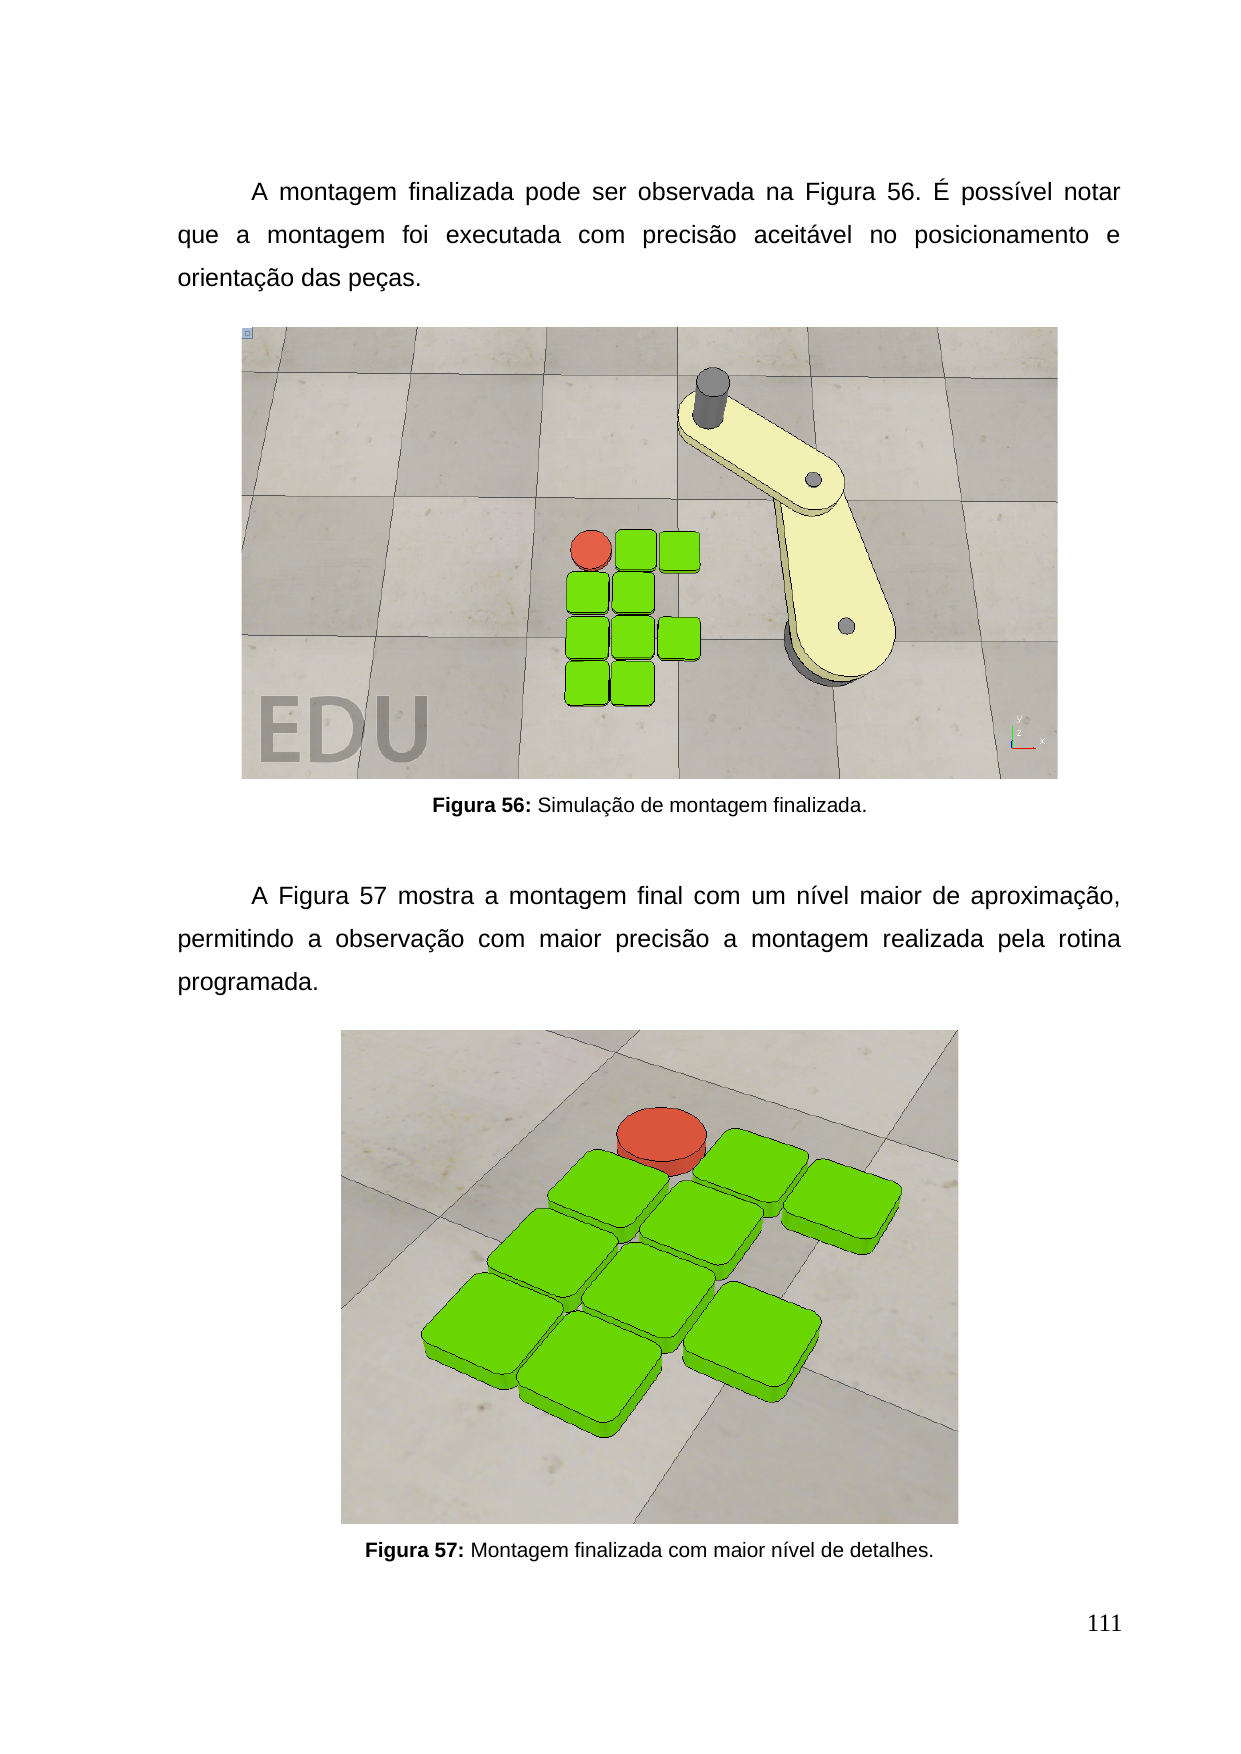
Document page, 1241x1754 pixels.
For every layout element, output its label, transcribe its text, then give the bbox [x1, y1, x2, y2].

text A Figura 57 mostra a montagem final com um nível maior de aproximação, permitindo a observação com maior precisão a montagem realizada pela rotina programada. [177, 881, 1122, 996]
text Figura 57: Montagem finalizada com maior nível de detalhes. [177, 1538, 1122, 1562]
text Figura 56: Simulação de montagem finalizada. [177, 793, 1122, 817]
picture [341, 1030, 959, 1524]
text A montagem finalizada pode ser observada na Figura 56. É possível notar que a montagem foi executada com precisão aceitável no posicionamento e orientação das peças. [177, 177, 1122, 292]
picture [241, 327, 1058, 779]
